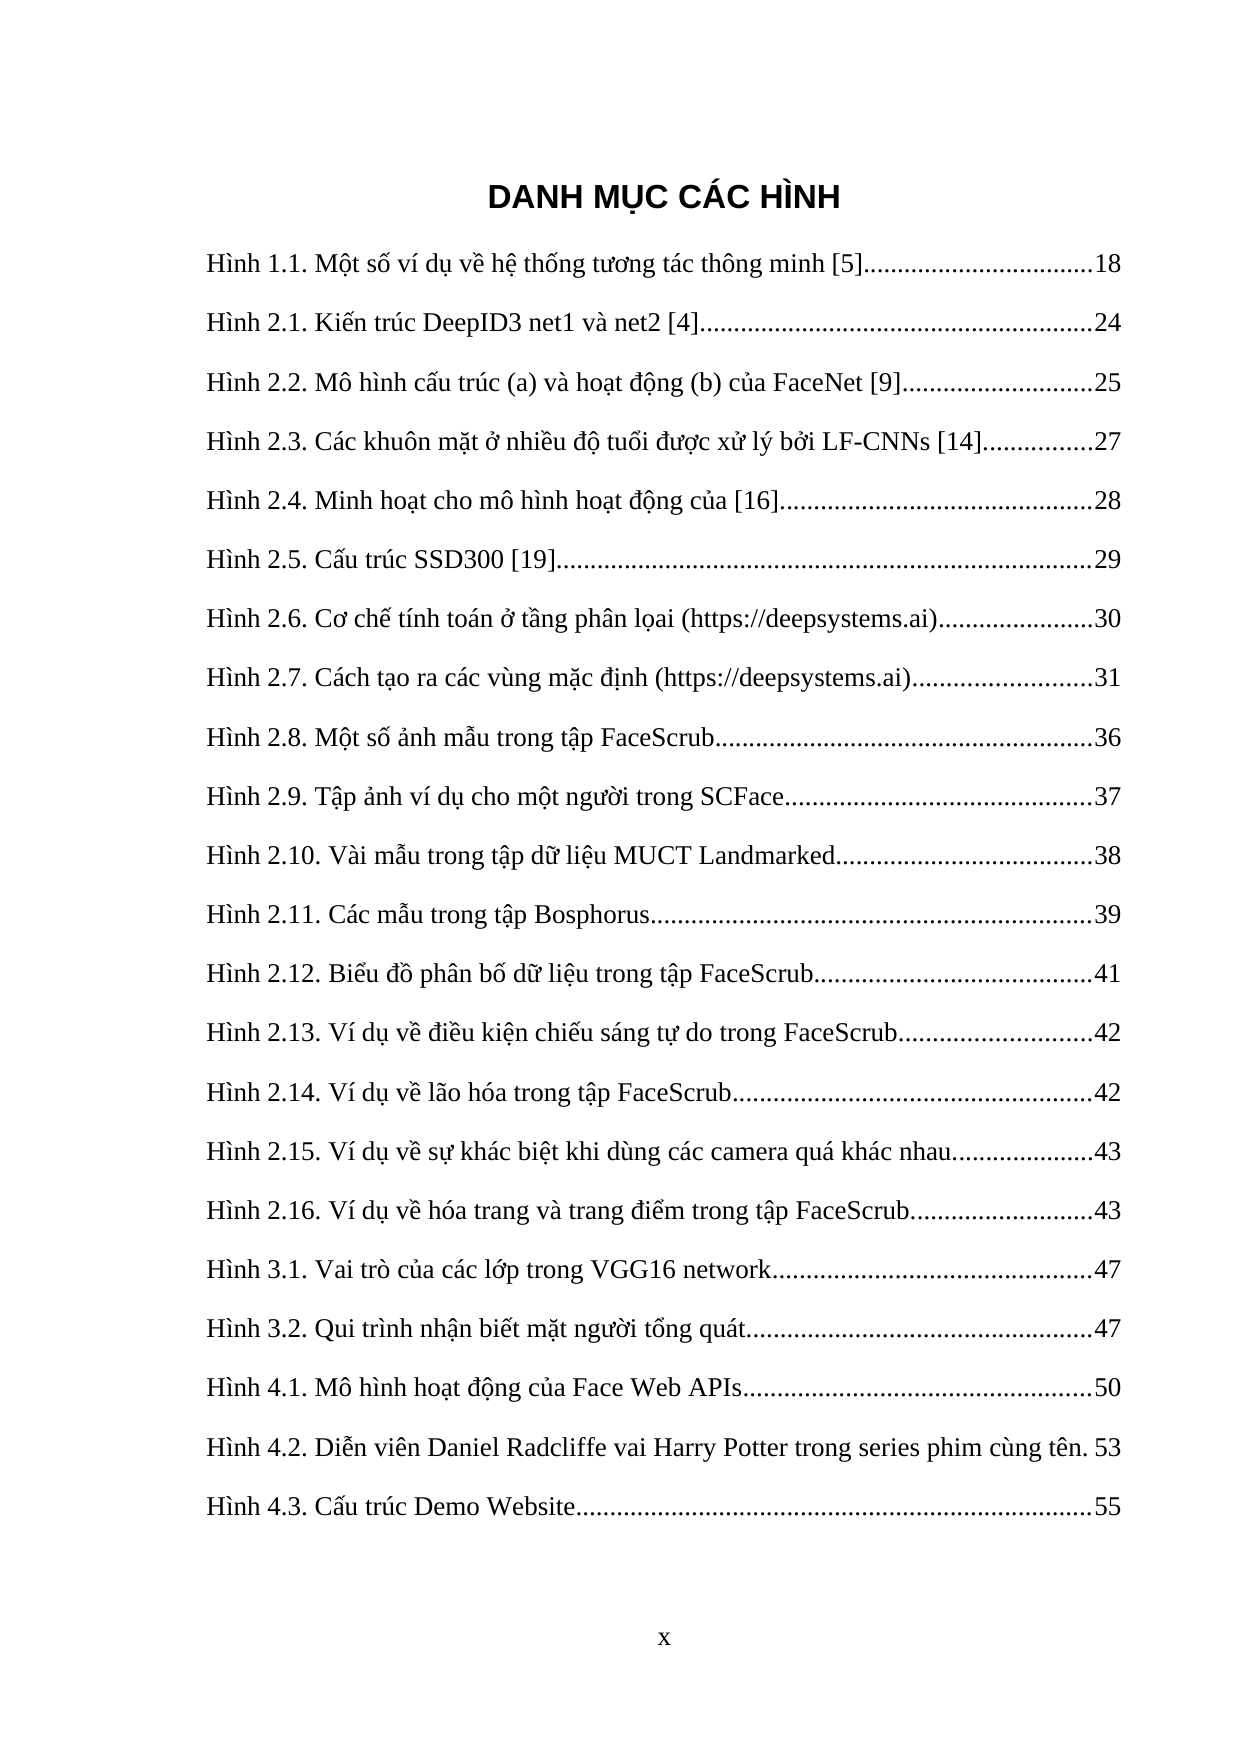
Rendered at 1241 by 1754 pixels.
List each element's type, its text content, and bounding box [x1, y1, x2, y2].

text Hình 2.9. Tập ảnh ví dụ cho một người trong SCFace 37 [206, 780, 1122, 811]
text Hình 4.3. Cấu trúc Demo Website 55 [206, 1490, 1122, 1521]
text Hình 2.16. Ví dụ về hóa trang và trang điểm trong tập FaceScrub. 43 [206, 1194, 1122, 1225]
text Hình 2.8. Một số ảnh mẫu trong tập FaceScrub 36 [206, 721, 1122, 752]
text Hình 2.14. Ví dụ về lão hóa trong tập FaceScrub 42 [206, 1076, 1122, 1107]
text Hình 2.15. Ví dụ về sự khác biệt khi dùng các camera quá khác nhau. 43 [206, 1135, 1122, 1166]
title DANH MỤC CÁC HÌNH [206, 177, 1122, 216]
text Hình 1.1. Một số ví dụ về hệ thống tương tác thông minh [5] 18 [206, 247, 1122, 278]
text Hình 2.3. Các khuôn mặt ở nhiều độ tuổi được xử lý bởi LF-CNNs [14]. 27 [206, 425, 1122, 456]
text Hình 4.2. Diễn viên Daniel Radcliffe vai Harry Potter trong series phim cùng tên. 53 [206, 1431, 1122, 1462]
text Hình 2.10. Vài mẫu trong tập dữ liệu MUCT Landmarked 38 [206, 839, 1122, 870]
text Hình 2.11. Các mẫu trong tập Bosphorus 39 [206, 898, 1122, 929]
text Hình 2.12. Biểu đồ phân bố dữ liệu trong tập FaceScrub 41 [206, 957, 1122, 988]
text Hình 2.13. Ví dụ về điều kiện chiếu sáng tự do trong FaceScrub 42 [206, 1016, 1122, 1048]
text Hình 3.2. Qui trình nhận biết mặt người tổng quát. 47 [206, 1312, 1122, 1343]
text Hình 2.2. Mô hình cấu trúc (a) và hoạt động (b) của FaceNet [9] 25 [206, 366, 1122, 397]
text Hình 2.6. Cơ chế tính toán ở tầng phân lọai (https://deepsystems.ai) 30 [206, 602, 1122, 633]
text Hình 2.5. Cấu trúc SSD300 [19]. 29 [206, 543, 1122, 574]
text Hình 2.1. Kiến trúc DeepID3 net1 và net2 [4]. 24 [206, 306, 1122, 338]
text Hình 2.7. Cách tạo ra các vùng mặc định (https://deepsystems.ai) 31 [206, 661, 1122, 693]
text Hình 3.1. Vai trò của các lớp trong VGG16 network 47 [206, 1253, 1122, 1284]
text Hình 4.1. Mô hình hoạt động của Face Web APIs 50 [206, 1371, 1122, 1403]
text Hình 2.4. Minh hoạt cho mô hình hoạt động của [16]. 28 [206, 484, 1122, 515]
